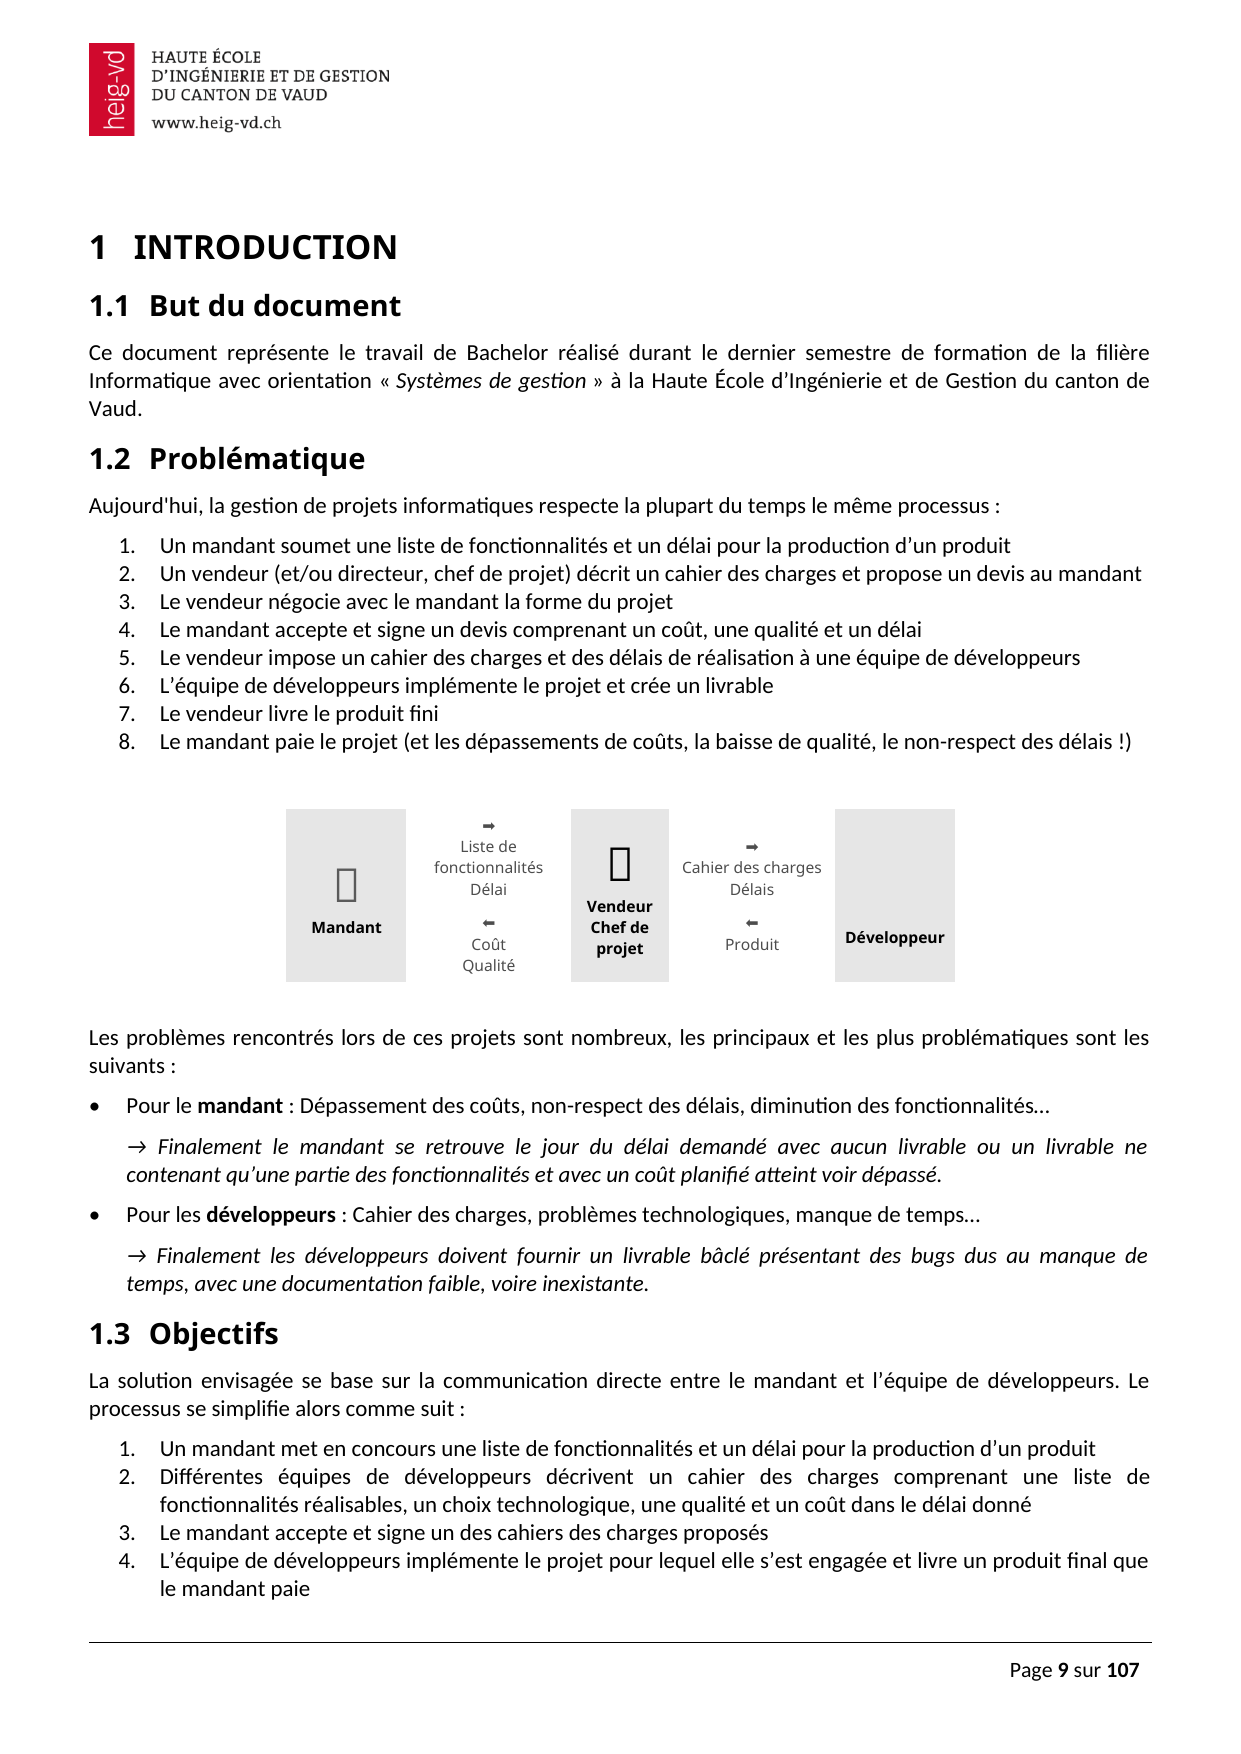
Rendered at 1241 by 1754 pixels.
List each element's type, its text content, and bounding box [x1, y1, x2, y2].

table_cell ⬅️ Coût Qualité [406, 906, 571, 982]
list Le vendeur livre le produit fini [118, 699, 1152, 727]
list Le vendeur impose un cahier des charges et des délais de réalisation à une équipe de développeurs [118, 643, 1152, 671]
list Le mandant paie le projet (et les dépassements de coûts, la baisse de qualité, le non-respect des délais !) [118, 727, 1152, 755]
table_cell ⬅️ Produit [669, 906, 835, 982]
table_header 💼 Vendeur Chef de projet [571, 809, 669, 982]
text La solution envisagée se base sur la communication directe entre le mandant et l’équipe de développeurs. Le processus se simplifie alors comme suit : [89, 1366, 1152, 1422]
list Un mandant met en concours une liste de fonctionnalités et un délai pour la production d’un produit [118, 1434, 1152, 1462]
list Le mandant accepte et signe un des cahiers des charges proposés [118, 1518, 1152, 1546]
text Aujourd'hui, la gestion de projets informatiques respecte la plupart du temps le même processus : [89, 491, 1152, 519]
table_header ➡️ Liste de fonctionnalités Délai [406, 809, 571, 906]
table_header ➡️ Cahier des charges Délais [669, 809, 835, 906]
subtitle Objectifs [89, 1313, 1152, 1353]
picture [89, 43, 389, 136]
text Les problèmes rencontrés lors de ces projets sont nombreux, les principaux et les plus problématiques sont les suivants : [89, 1023, 1152, 1079]
list Un mandant soumet une liste de fonctionnalités et un délai pour la production d’un produit [118, 531, 1152, 559]
subtitle Introduction [89, 223, 1152, 269]
subtitle Problématique [89, 438, 1152, 478]
table_header 🧑‍💻 Développeur [835, 809, 955, 982]
subtitle But du document [89, 286, 1152, 325]
list Le vendeur négocie avec le mandant la forme du projet [118, 587, 1152, 615]
list Pour les développeurs : Cahier des charges, problèmes technologiques, manque de temps… [89, 1200, 1152, 1228]
list L’équipe de développeurs implémente le projet pour lequel elle s’est engagée et livre un produit final que le mandant paie [118, 1546, 1152, 1602]
table_header 🏢 Mandant [286, 809, 406, 982]
list Le mandant accepte et signe un devis comprenant un coût, une qualité et un délai [118, 615, 1152, 643]
text → Finalement les développeurs doivent fournir un livrable bâclé présentant des bugs dus au manque de temps, avec une documentation faible, voire inexistante. [126, 1241, 1152, 1297]
list L’équipe de développeurs implémente le projet et crée un livrable [118, 671, 1152, 699]
list Différentes équipes de développeurs décrivent un cahier des charges comprenant une liste de fonctionnalités réalisables, un choix technologique, une qualité et un coût dans le délai donné [118, 1462, 1152, 1518]
list Pour le mandant : Dépassement des coûts, non-respect des délais, diminution des fonctionnalités… [89, 1091, 1152, 1119]
text → Finalement le mandant se retrouve le jour du délai demandé avec aucun livrable ou un livrable ne contenant qu’une partie des fonctionnalités et avec un coût planifié atteint voir dépassé. [126, 1132, 1152, 1188]
list Un vendeur (et/ou directeur, chef de projet) décrit un cahier des charges et propose un devis au mandant [118, 559, 1152, 587]
text Ce document représente le travail de Bachelor réalisé durant le dernier semestre de formation de la filière Informatique avec orientation « Systèmes de gestion » à la Haute École d’Ingénierie et de Gestion du canton de Vaud. [89, 338, 1152, 422]
